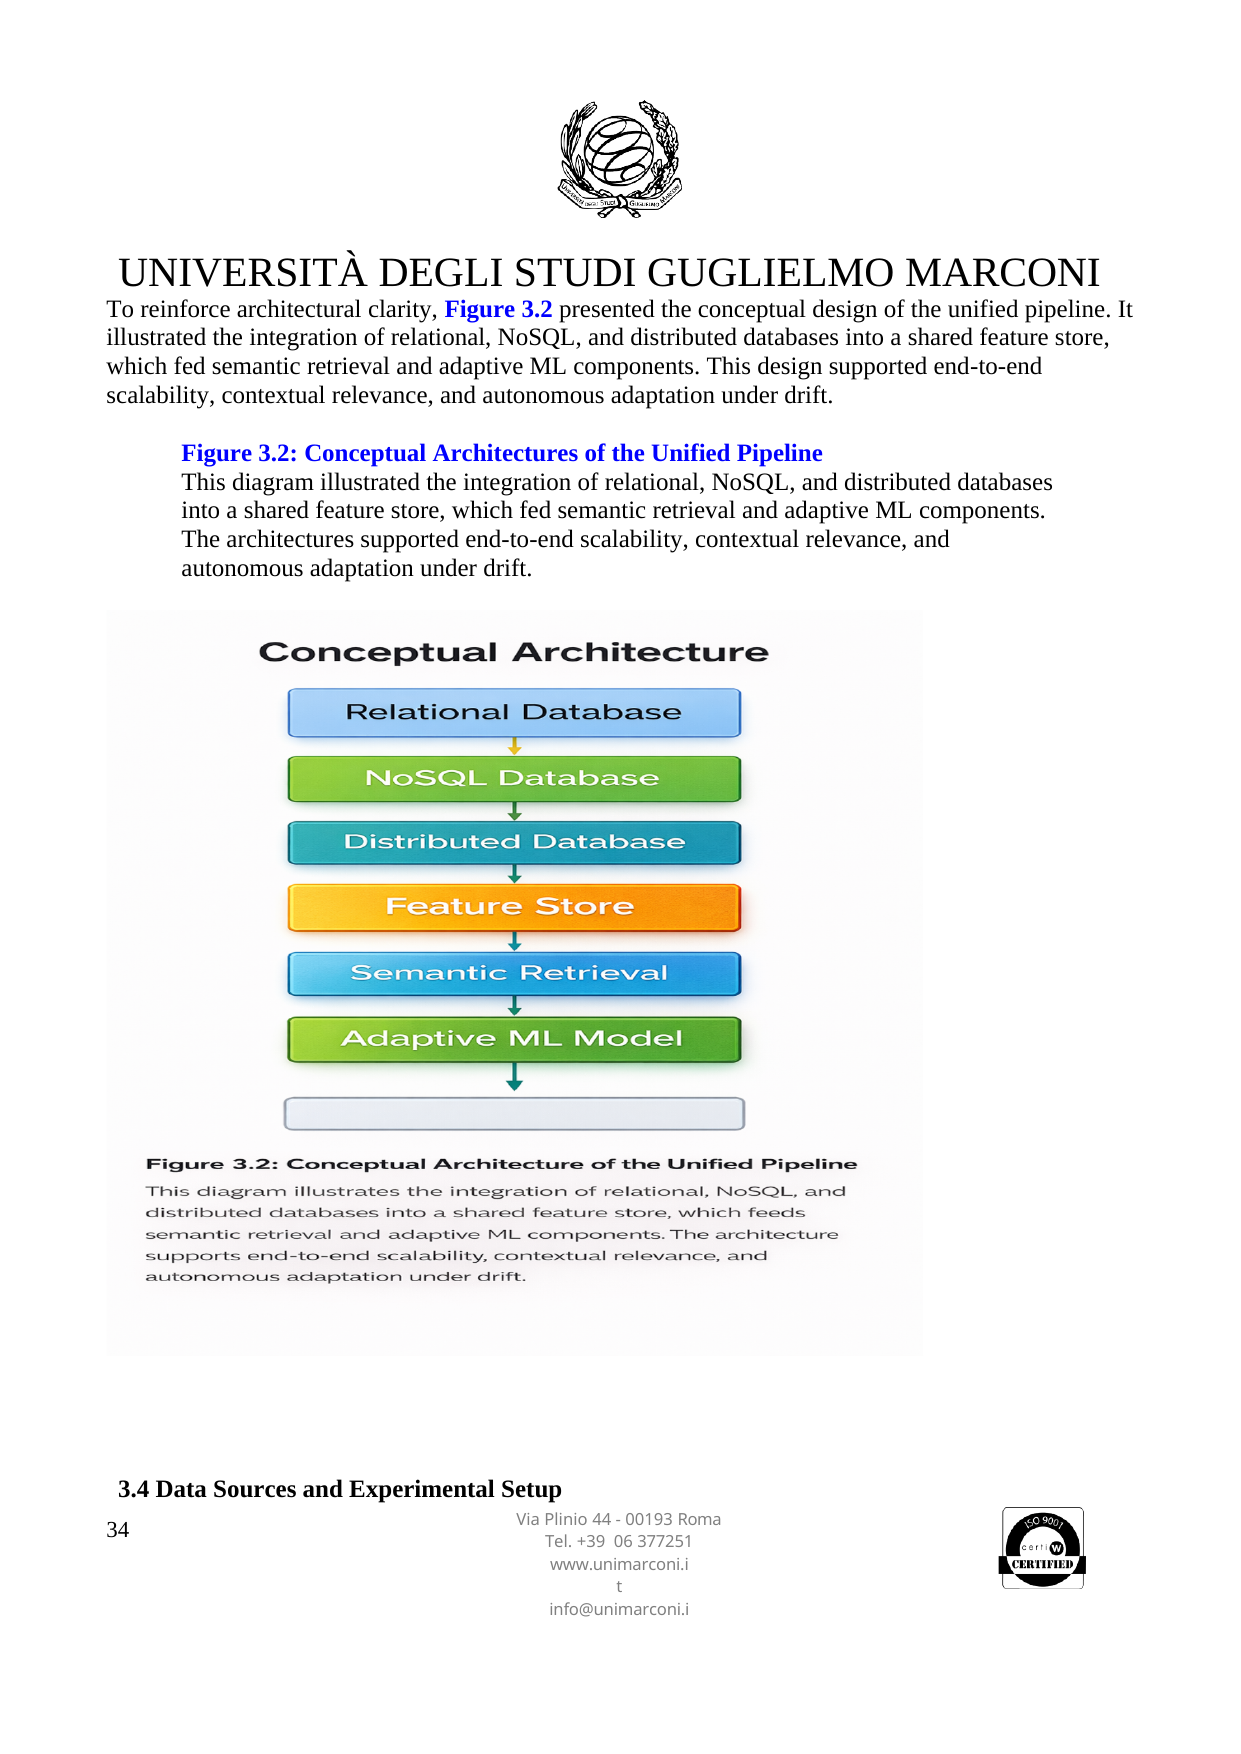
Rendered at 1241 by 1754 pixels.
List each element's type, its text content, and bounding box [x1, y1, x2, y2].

subtitle 3.4 Data Sources and Experimental Setup [118, 1474, 1134, 1503]
text Figure 3.2: Conceptual Architectures of the Unified Pipeline This diagram illustrated the integration of relational, NoSQL, and distributed databases into a shared feature store, which fed semantic retrieval and adaptive ML components. The architectures supported end-to-end scalability, contextual relevance, and autonomous adaptation under drift. [181, 438, 1059, 582]
text To reinforce architectural clarity, Figure 3.2 presented the conceptual design of the unified pipeline. It illustrated the integration of relational, NoSQL, and distributed databases into a shared feature store, which fed semantic retrieval and adaptive ML components. This design supported end-to-end scalability, contextual relevance, and autonomous adaptation under drift. [106, 294, 1134, 409]
picture [998, 1507, 1086, 1589]
picture [106, 610, 924, 1356]
picture [557, 100, 682, 218]
